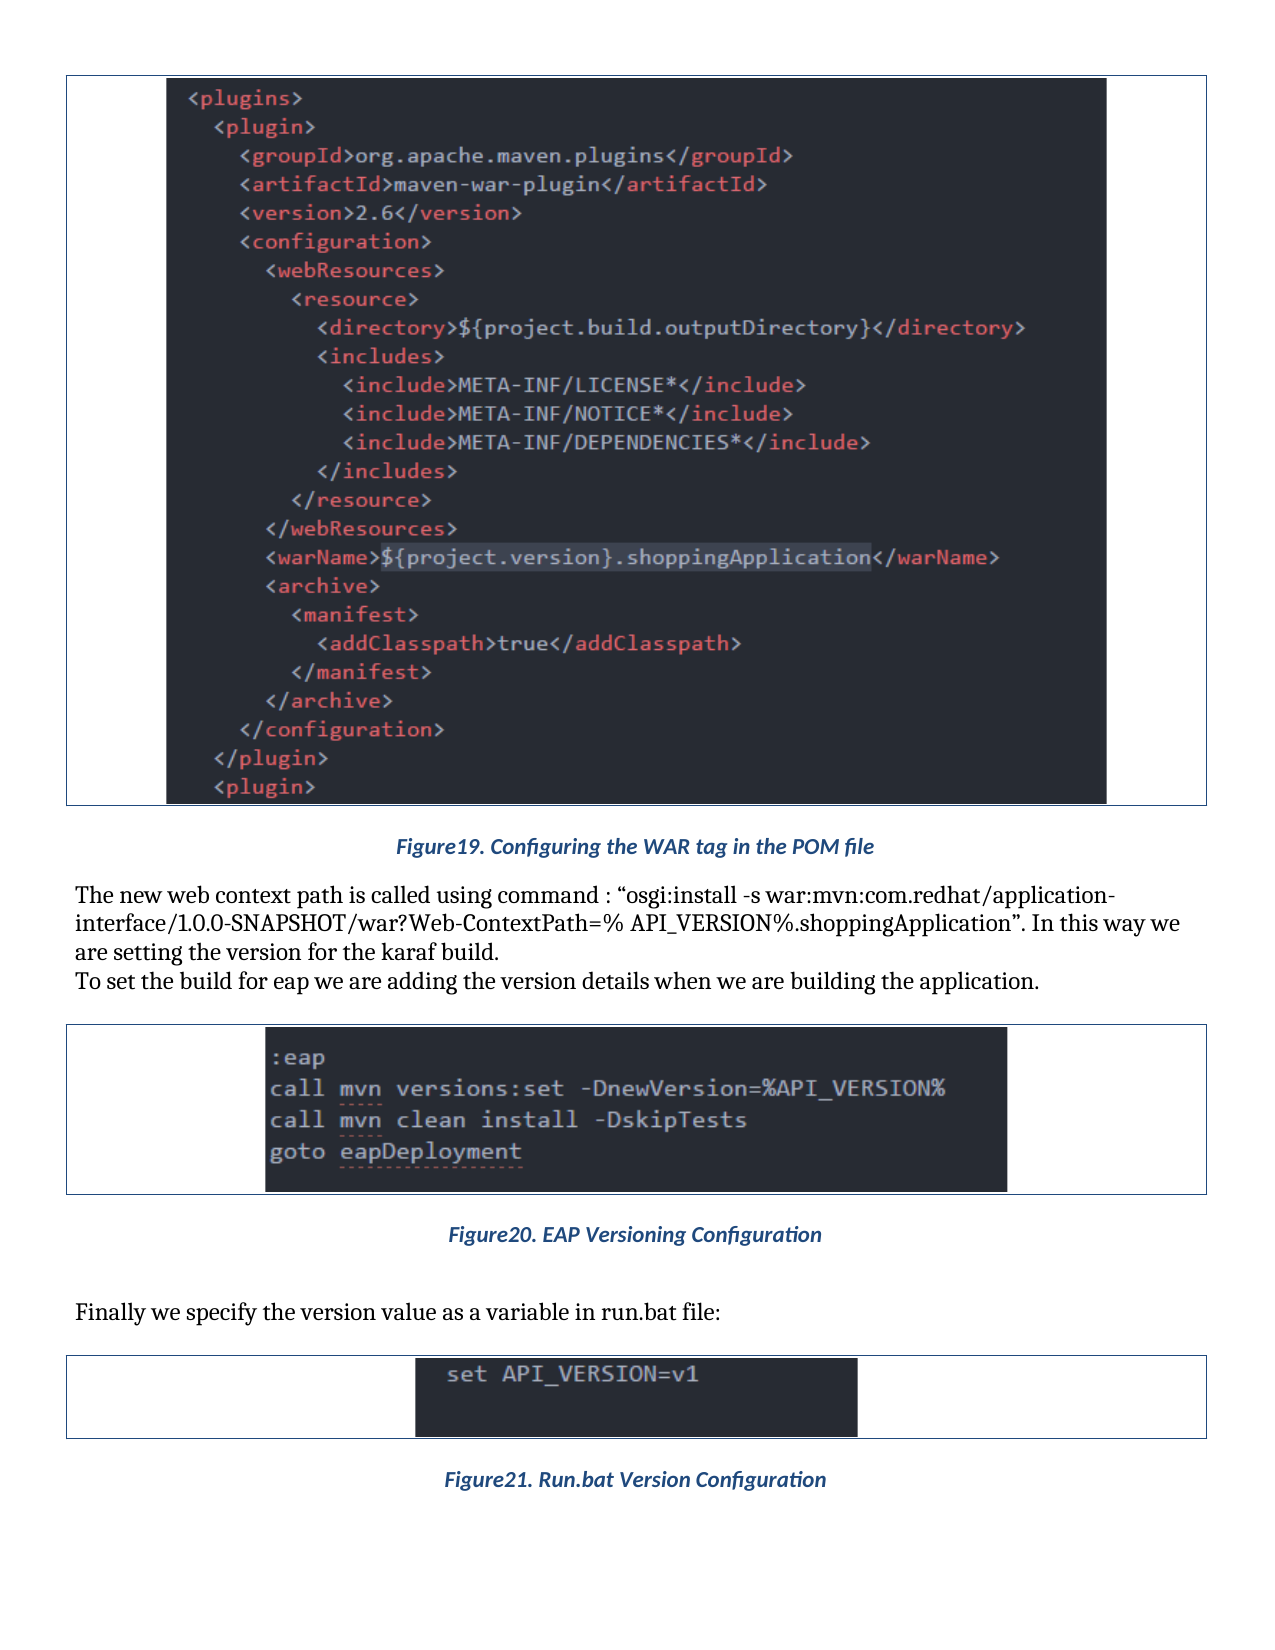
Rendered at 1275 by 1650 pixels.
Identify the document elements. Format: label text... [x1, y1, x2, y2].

picture [166, 78, 1107, 804]
text Figure19. Configuring the WAR tag in the POM file [75, 832, 1198, 860]
text Finally we specify the version value as a variable in run.bat file: [75, 1298, 1198, 1326]
picture [415, 1358, 858, 1437]
picture [265, 1027, 1008, 1192]
text Figure21. Run.bat Version Configuration [75, 1465, 1198, 1493]
text Figure20. EAP Versioning Configuration [75, 1220, 1198, 1248]
text To set the build for eap we are adding the version details when we are building the application. [75, 967, 1198, 996]
text The new web context path is called using command : “osgi:install -s war:mvn:com.redhat/application-interface/1.0.0-SNAPSHOT/war?Web-ContextPath=% API_VERSION%.shoppingApplication”. In this way we are setting the version for the karaf build. [75, 881, 1198, 967]
